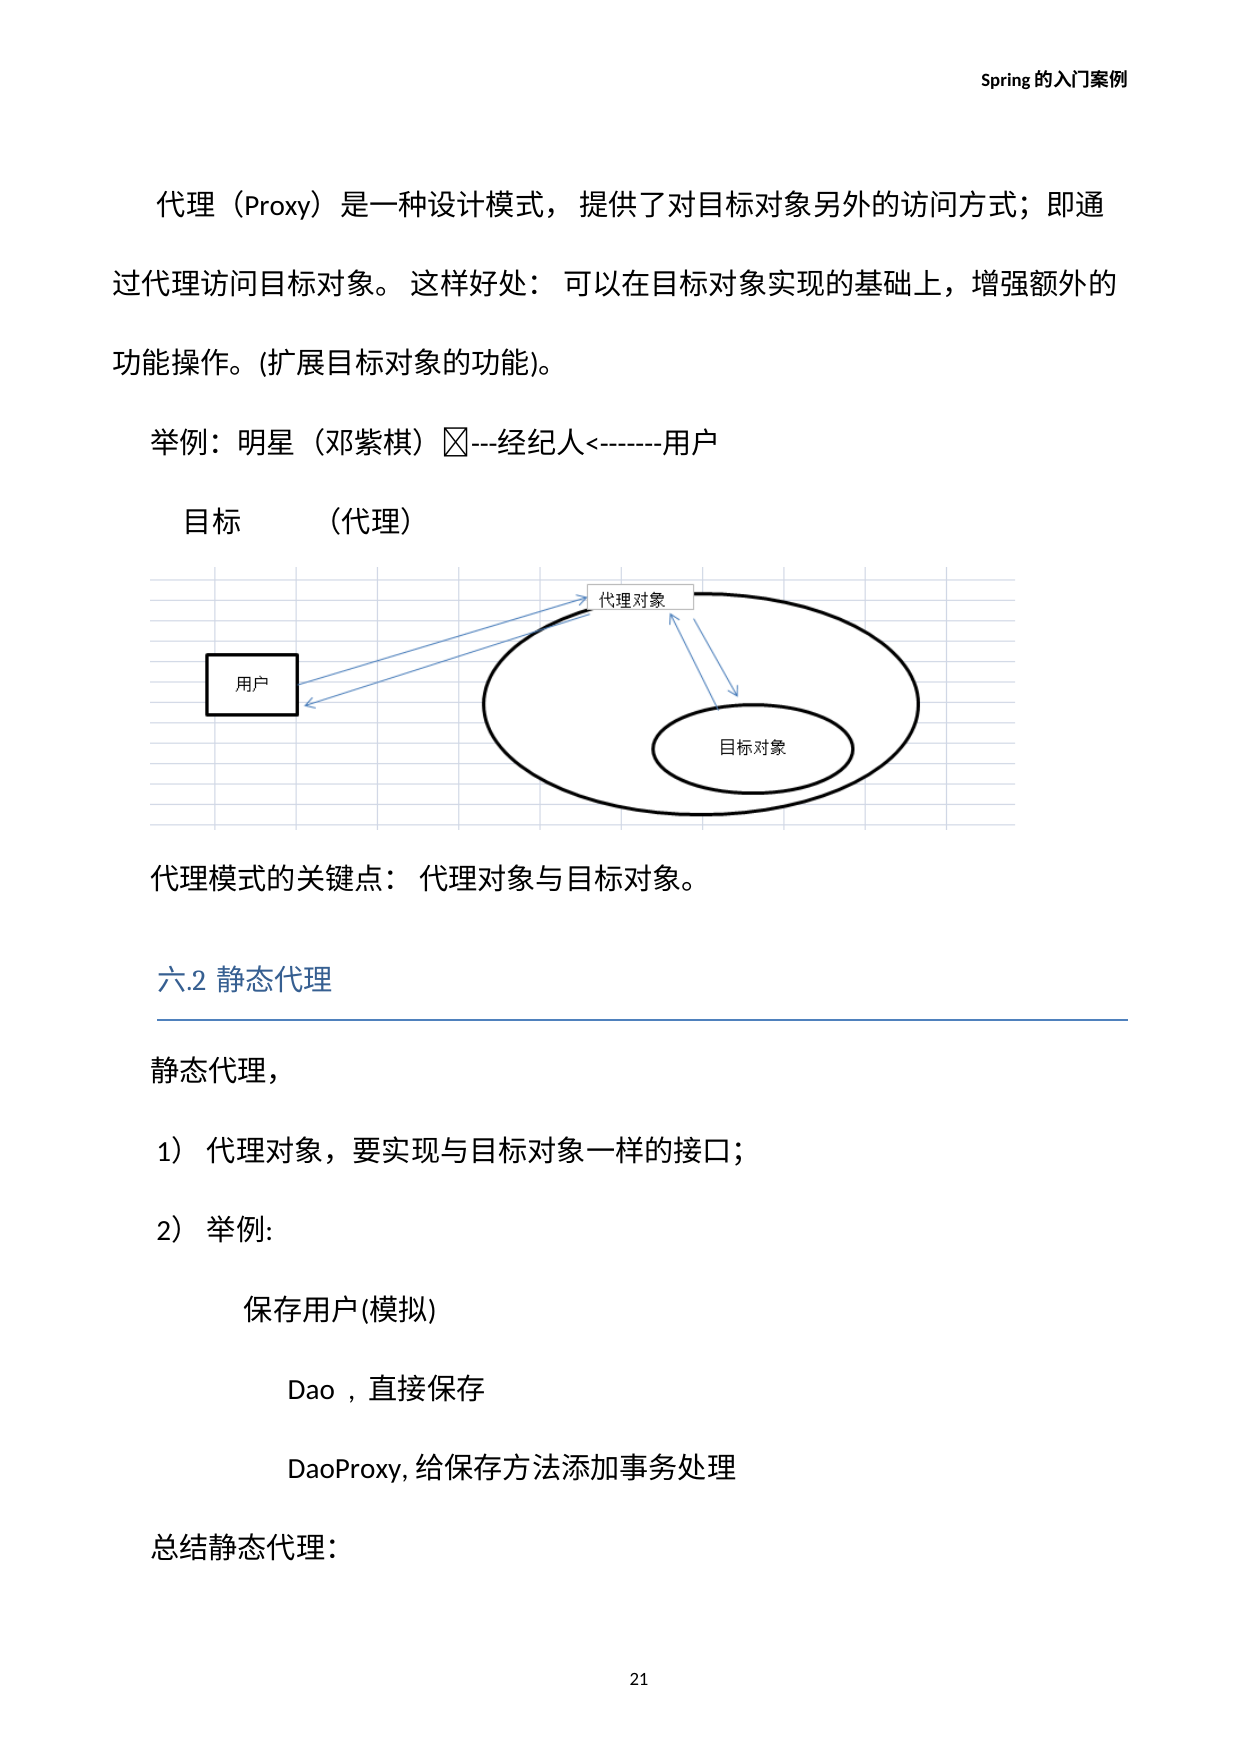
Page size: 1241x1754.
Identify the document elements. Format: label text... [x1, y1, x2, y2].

text 代理（Proxy）是一种设计模式， 提供了对目标对象另外的访问方式；即通过代理访问目标对象。 这样好处： 可以在目标对象实现的基础上，增强额外的功能操作。(扩展目标对象的功能)。 [112, 163, 1128, 401]
text 目标 （代理） [112, 480, 1128, 559]
text DaoProxy, 给保存方法添加事务处理 [112, 1426, 1128, 1506]
text Dao , 直接保存 [112, 1347, 1128, 1426]
picture [150, 567, 1016, 830]
text 举例：明星（邓紫棋）---经纪人<-------用户 [112, 401, 1128, 480]
text 总结静态代理： [112, 1506, 1128, 1585]
text 1） 代理对象，要实现与目标对象一样的接口； [112, 1109, 1128, 1188]
text 代理模式的关键点： 代理对象与目标对象。 [112, 837, 1128, 917]
text 2） 举例: [112, 1188, 1128, 1267]
text 静态代理， [112, 1029, 1128, 1109]
subtitle 静态代理 [157, 937, 1128, 1019]
text 保存用户(模拟) [112, 1267, 1128, 1347]
